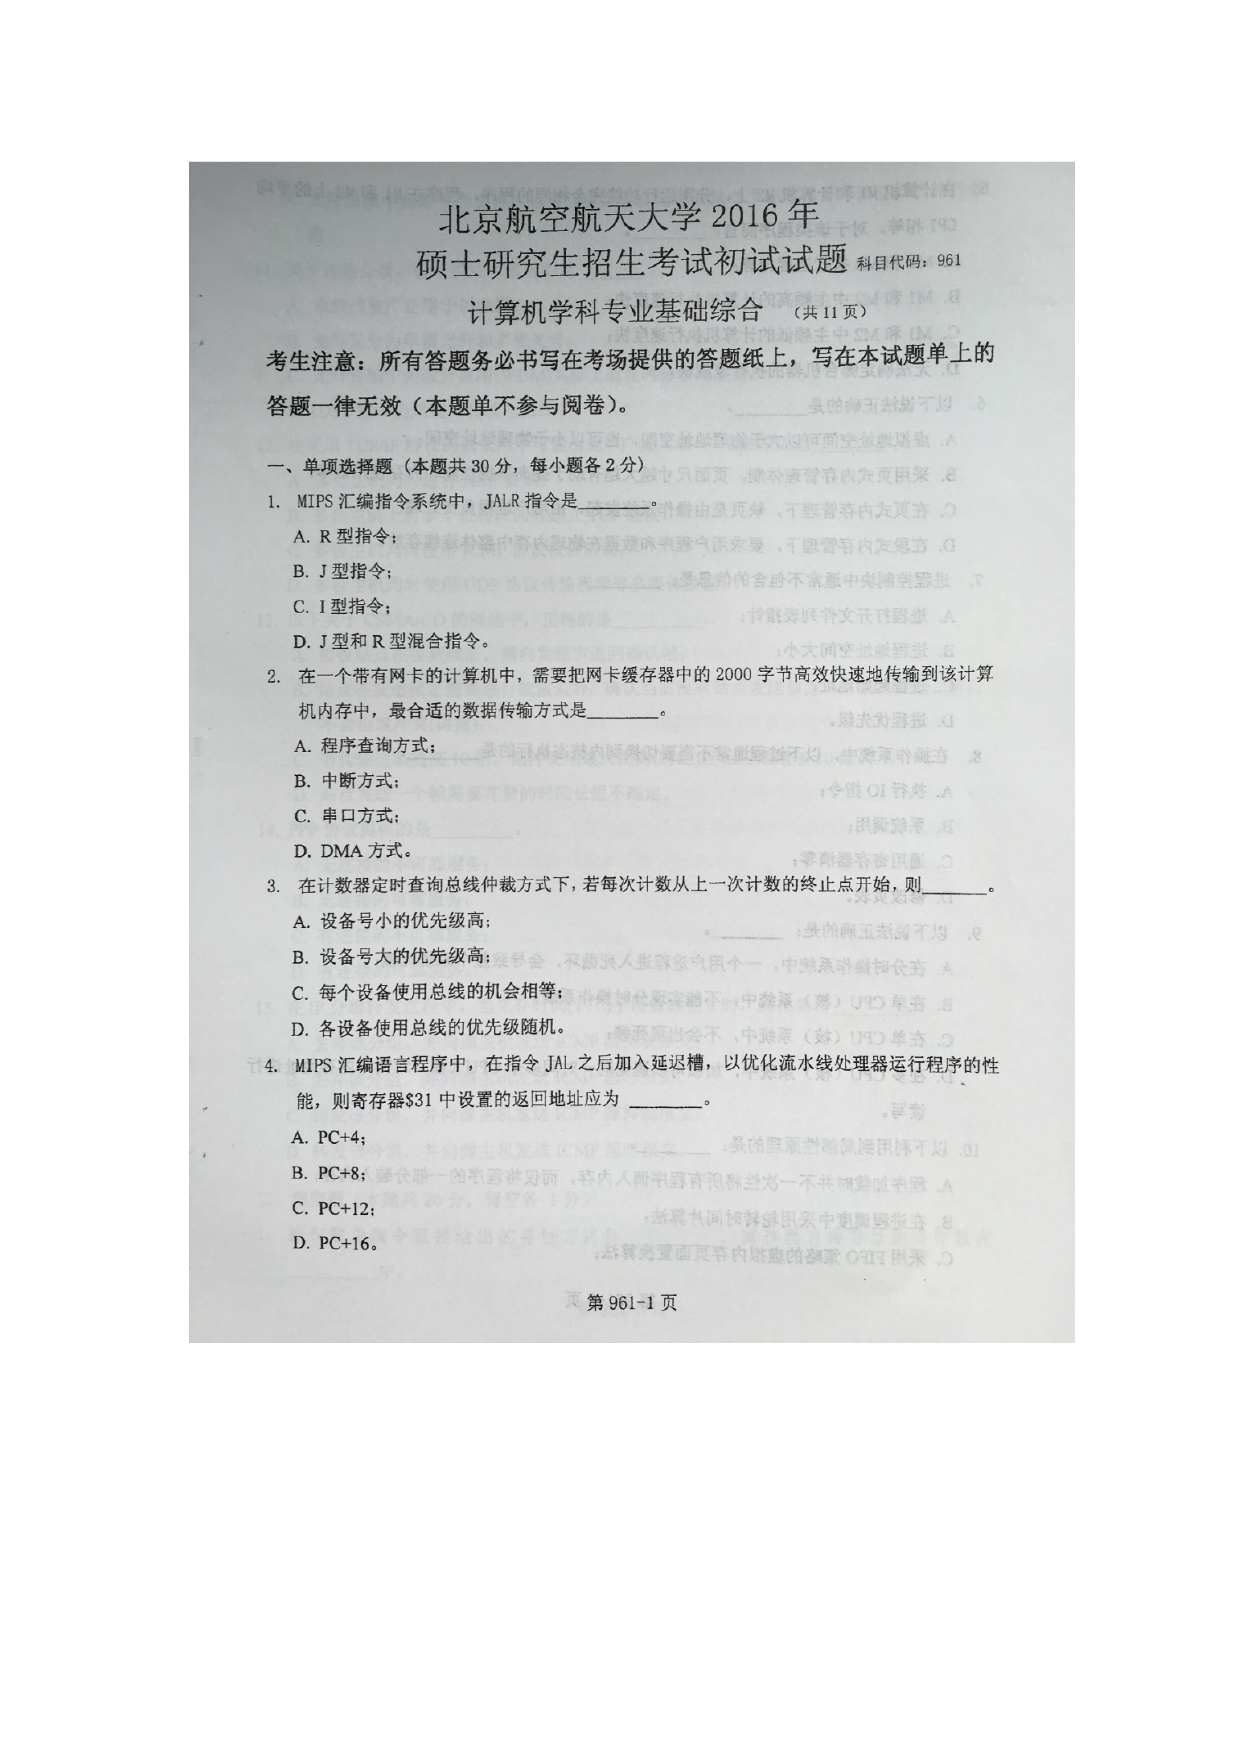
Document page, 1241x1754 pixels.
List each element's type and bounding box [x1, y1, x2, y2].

picture [189, 163, 1075, 1342]
